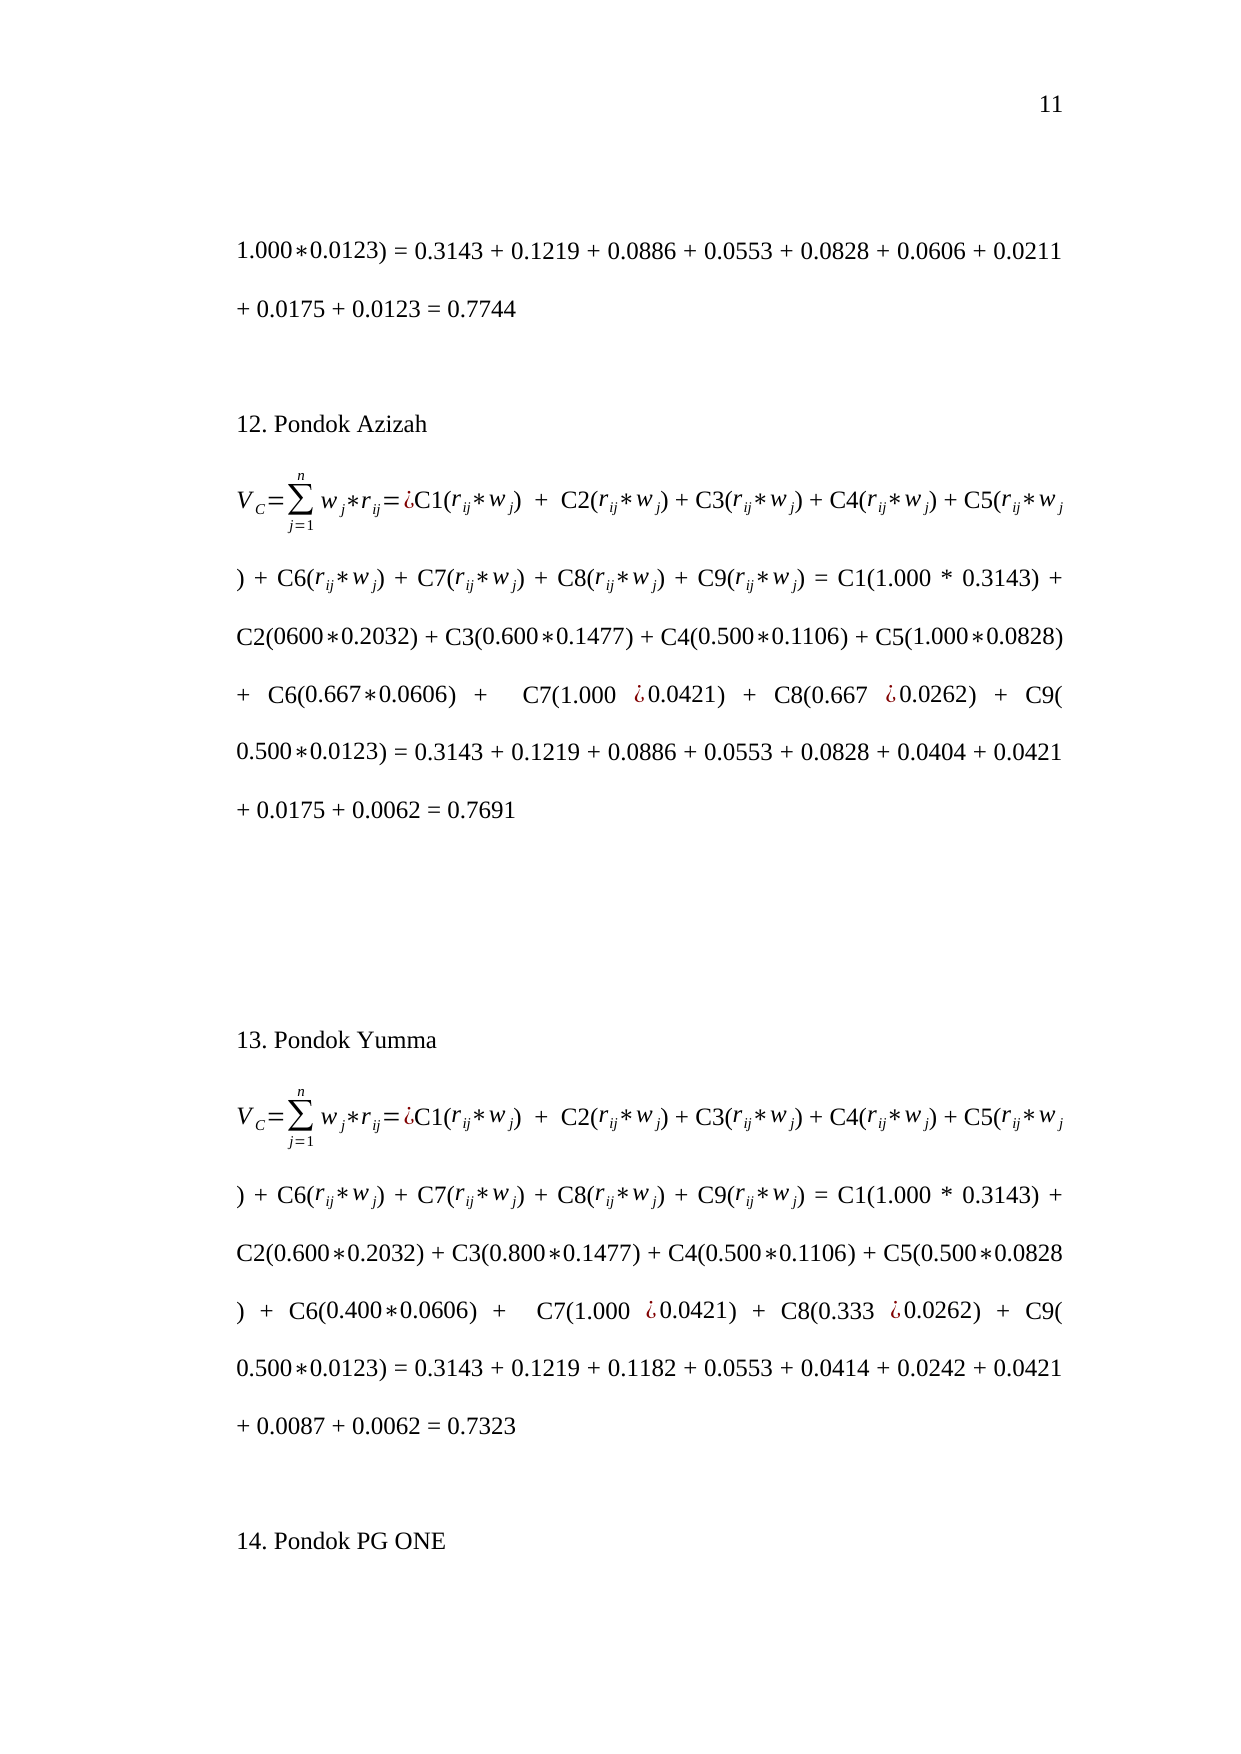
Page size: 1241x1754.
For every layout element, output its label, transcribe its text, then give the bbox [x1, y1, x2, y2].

text 12. Pondok Azizah [236, 409, 1063, 437]
text C1() + C2() + C3() + C4() + C5() + C6() + C7() + C8() + C9() = C1(1.000 * 0.3143) + C2() + C3() + C4() + C5() + C6() + C7(1.000 ) + C8(0.333 ) + C9() = 0.3143 + 0.1219 + 0.1182 + 0.0553 + 0.0414 + 0.0242 + 0.0421 + 0.0087 + 0.0062 = 0.7323 [236, 1082, 1063, 1440]
text 13. Pondok Yumma [236, 1025, 1063, 1054]
text C1() + C2() + C3() + C4() + C5() + C6() + C7() + C8() + C9() = C1(1.000 * 0.3143) + C2() + C3() + C4() + C5() + C6() + C7(1.000 ) + C8(0.667 ) + C9() = 0.3143 + 0.1219 + 0.0886 + 0.0553 + 0.0828 + 0.0404 + 0.0421 + 0.0175 + 0.0062 = 0.7691 [236, 466, 1063, 824]
text 14. Pondok PG ONE [236, 1526, 1063, 1555]
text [236, 236, 1063, 322]
